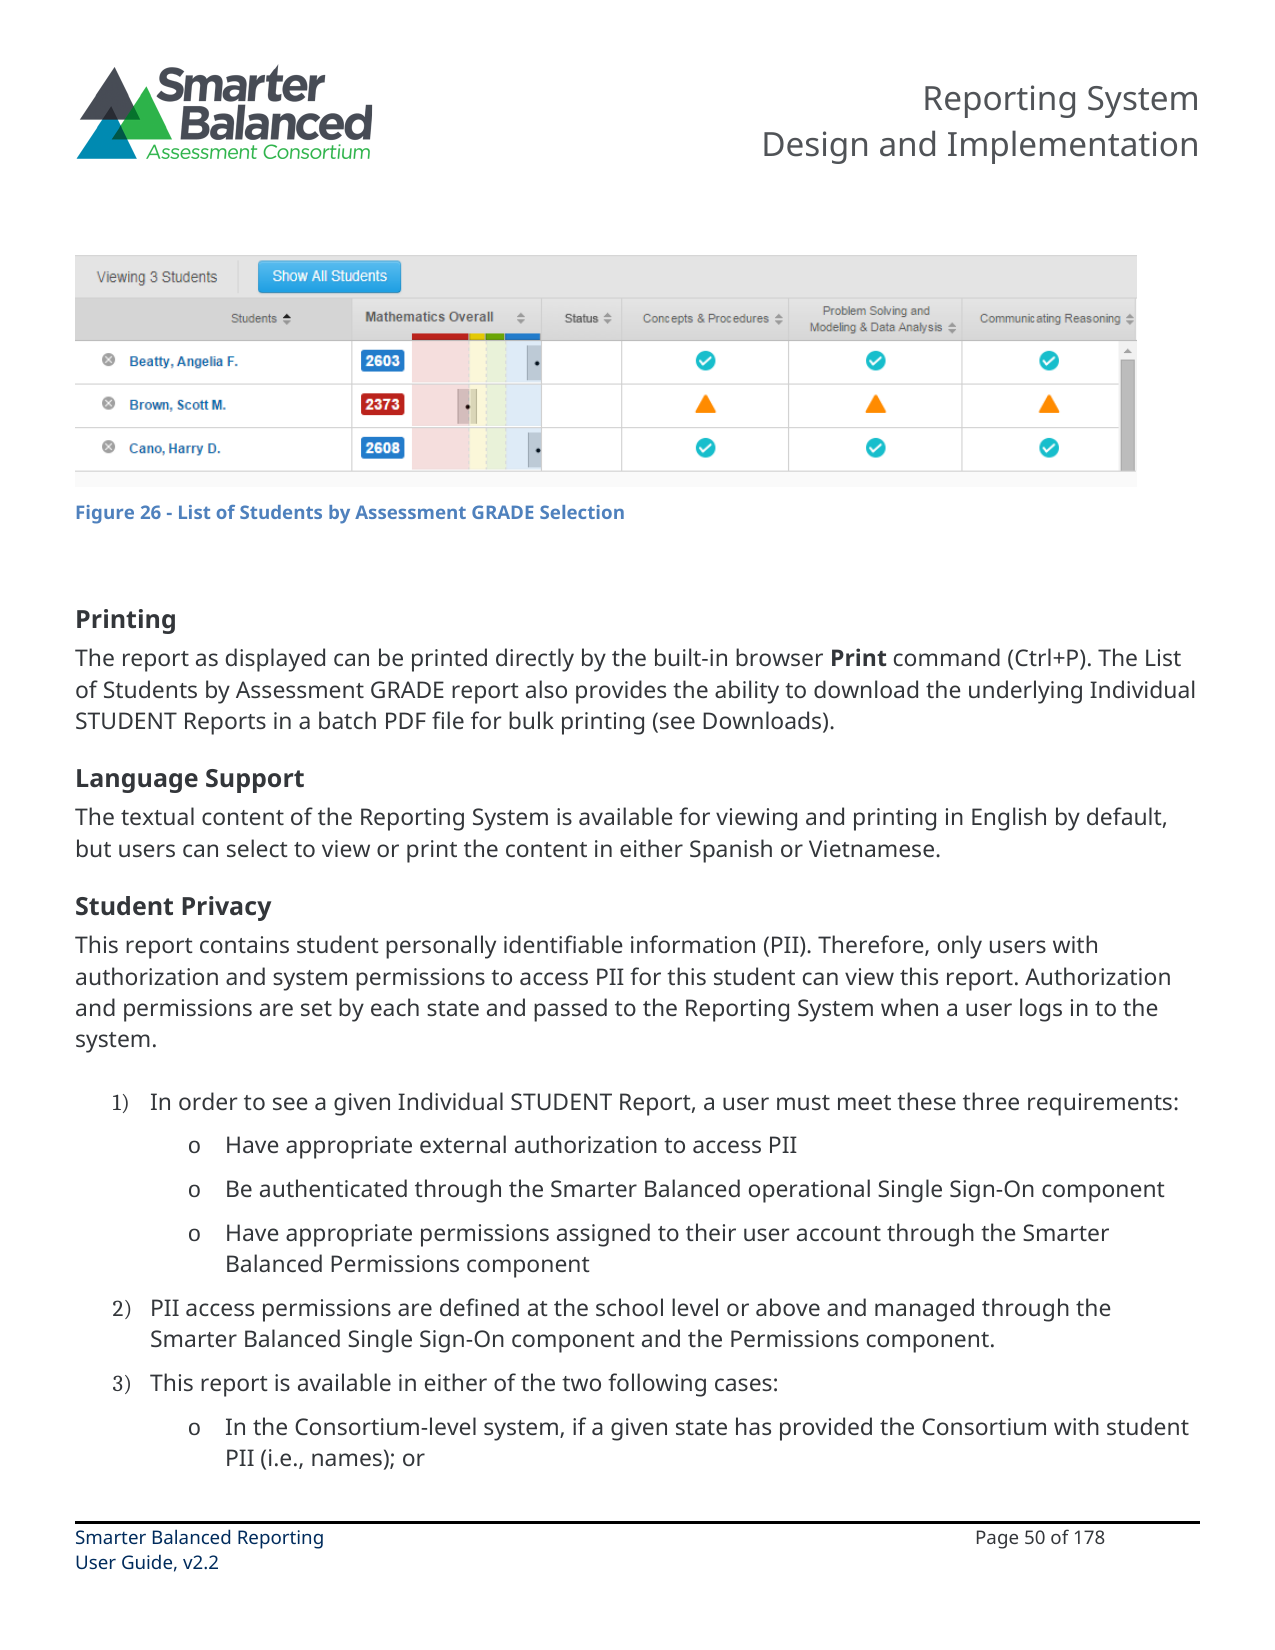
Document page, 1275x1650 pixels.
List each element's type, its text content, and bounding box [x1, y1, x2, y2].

picture [76, 64, 373, 159]
list The report as displayed can be printed directly by the built-in browser Print command (Ctrl+P). The List of Students by Assessment GRADE report also provides the ability to download the underlying Individual STUDENT Reports in a batch PDF file for bulk printing (see Downloads). [75, 642, 1200, 736]
list This report is available in either of the two following cases: [112, 1367, 1200, 1398]
list The textual content of the Reporting System is available for viewing and printing in English by default, but users can select to view or print the content in either Spanish or Vietnamese. [75, 801, 1200, 864]
list In the Consortium-level system, if a given state has provided the Consortium with student PII (i.e., names); or [187, 1411, 1200, 1473]
subtitle Printing [75, 602, 1200, 636]
list Be authenticated through the Smarter Balanced operational Single Sign-On component [187, 1173, 1200, 1204]
subtitle Language Support [75, 761, 1200, 795]
list Have appropriate permissions assigned to their user account through the Smarter Balanced Permissions component [187, 1217, 1200, 1279]
text This report contains student personally identifiable information (PII). Therefore, only users with authorization and system permissions to access PII for this student can view this report. Authorization and permissions are set by each state and passed to the Reporting System when a user logs in to the system. [75, 929, 1200, 1054]
list PII access permissions are defined at the school level or above and managed through the Smarter Balanced Single Sign-On component and the Permissions component. [112, 1292, 1200, 1354]
list In order to see a given Individual STUDENT Report, a user must meet these three requirements: [112, 1085, 1200, 1117]
picture [75, 255, 1137, 487]
subtitle Student Privacy [75, 889, 1200, 923]
list Have appropriate external authorization to access PII [187, 1129, 1200, 1161]
